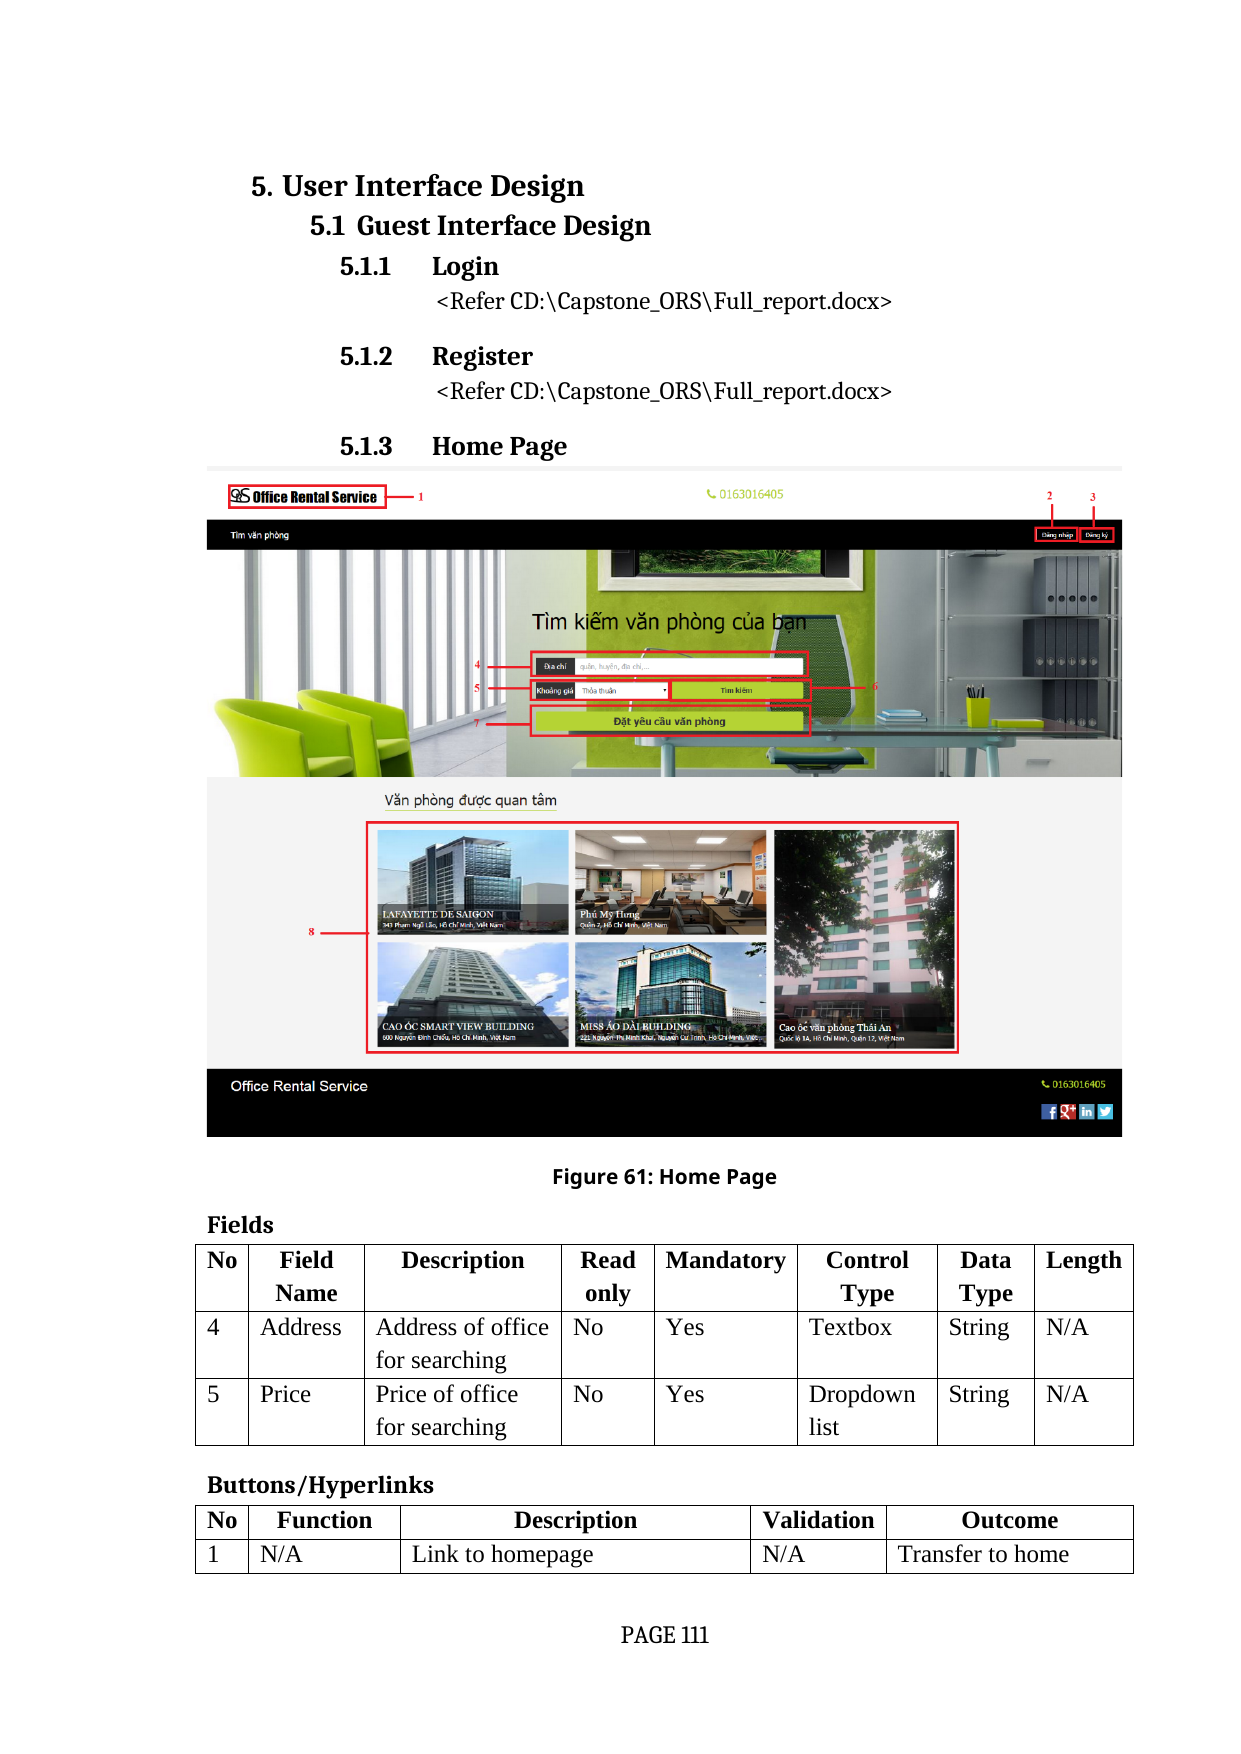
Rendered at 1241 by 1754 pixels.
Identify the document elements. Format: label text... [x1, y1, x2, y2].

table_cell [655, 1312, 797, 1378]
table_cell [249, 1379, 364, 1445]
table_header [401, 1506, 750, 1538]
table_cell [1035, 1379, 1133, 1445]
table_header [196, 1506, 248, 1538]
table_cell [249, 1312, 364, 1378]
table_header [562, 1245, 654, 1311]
subtitle Login [340, 251, 1122, 282]
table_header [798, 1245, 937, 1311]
text <Refer CD:\Capstone_ORS\Full_report.docx> [207, 287, 1122, 316]
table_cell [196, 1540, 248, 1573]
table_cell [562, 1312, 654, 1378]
text Fields [207, 1211, 1122, 1240]
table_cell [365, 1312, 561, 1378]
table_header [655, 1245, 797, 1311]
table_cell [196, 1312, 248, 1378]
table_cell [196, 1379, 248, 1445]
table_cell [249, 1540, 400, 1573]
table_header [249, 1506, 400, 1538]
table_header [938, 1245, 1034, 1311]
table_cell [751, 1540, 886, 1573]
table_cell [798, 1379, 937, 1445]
subtitle Home Page [340, 431, 1122, 462]
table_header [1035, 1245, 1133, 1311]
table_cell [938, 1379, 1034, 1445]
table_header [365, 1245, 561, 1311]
subtitle User Interface Design [251, 168, 1122, 204]
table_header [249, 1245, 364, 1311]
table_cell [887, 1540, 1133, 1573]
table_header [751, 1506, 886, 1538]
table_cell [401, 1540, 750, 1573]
text Buttons/Hyperlinks [207, 1471, 1122, 1500]
subtitle Register [340, 341, 1122, 372]
subtitle Guest Interface Design [310, 209, 1122, 242]
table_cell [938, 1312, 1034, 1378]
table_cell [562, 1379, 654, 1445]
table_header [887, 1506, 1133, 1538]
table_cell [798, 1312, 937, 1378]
text <Refer CD:\Capstone_ORS\Full_report.docx> [207, 377, 1122, 405]
picture [206, 466, 1123, 1137]
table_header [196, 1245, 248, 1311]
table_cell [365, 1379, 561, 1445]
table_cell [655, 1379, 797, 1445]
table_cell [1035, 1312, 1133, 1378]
